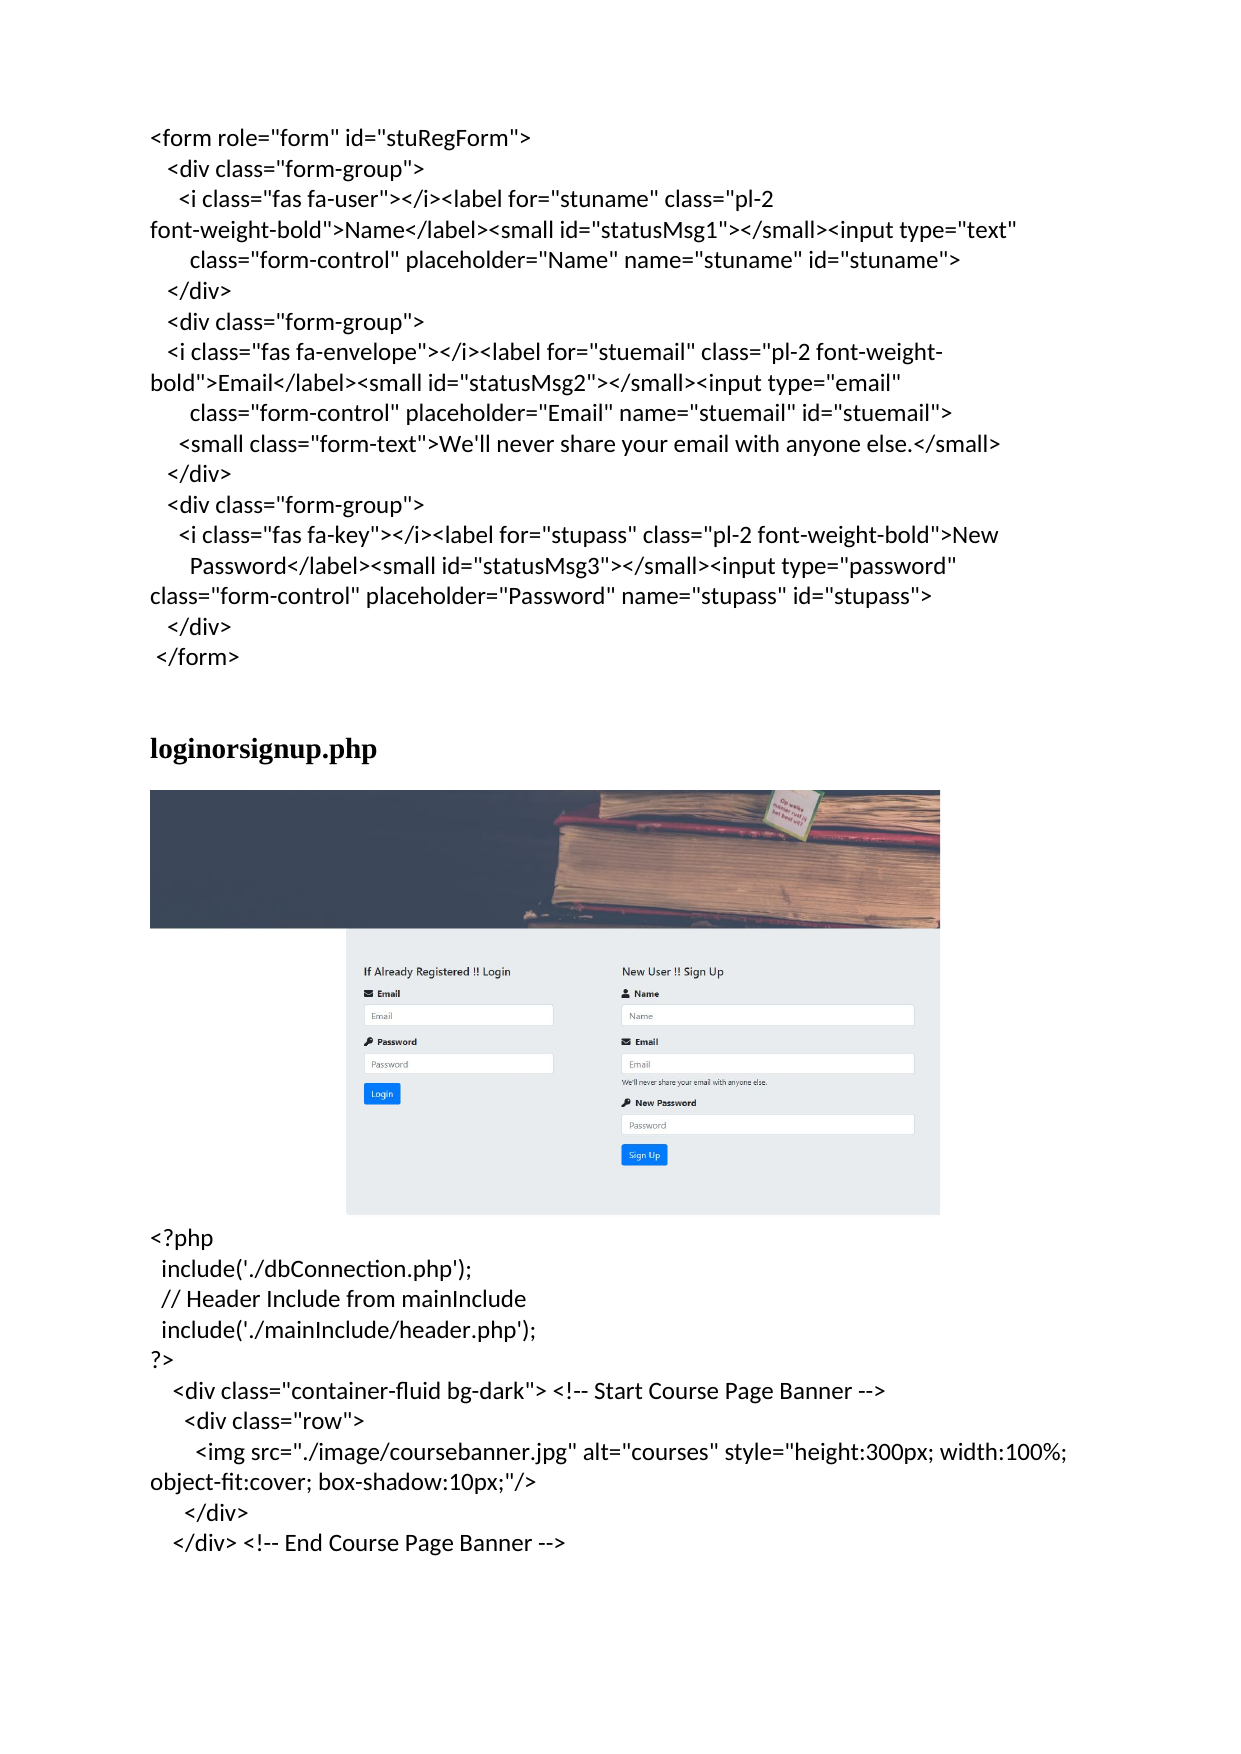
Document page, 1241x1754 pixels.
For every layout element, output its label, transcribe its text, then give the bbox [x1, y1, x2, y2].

text <div class="row"> [150, 1406, 1090, 1436]
text Password</label><small id="statusMsg3"></small><input type="password" class="form-control" placeholder="Password" name="stupass" id="stupass"> [150, 550, 1090, 611]
text // Header Include from mainInclude [150, 1283, 1090, 1314]
text <div class="container-fluid bg-dark"> <!-- Start Course Page Banner --> [150, 1375, 1090, 1406]
text </div> [150, 611, 1090, 641]
text include('./dbConnection.php'); [150, 1253, 1090, 1283]
text loginorsignup.php [150, 731, 1090, 765]
text </div> [150, 458, 1090, 489]
text <div class="form-group"> [150, 489, 1090, 519]
text <?php [150, 1222, 1090, 1253]
text <div class="form-group"> [150, 153, 1090, 184]
text </div> <!-- End Course Page Banner --> [150, 1528, 1090, 1558]
text <img src="./image/coursebanner.jpg" alt="courses" style="height:300px; width:100%; object-fit:cover; box-shadow:10px;"/> [150, 1436, 1090, 1497]
text ?> [150, 1344, 1090, 1375]
text <i class="fas fa-key"></i><label for="stupass" class="pl-2 font-weight-bold">New [150, 519, 1090, 550]
text class="form-control" placeholder="Name" name="stuname" id="stuname"> [150, 245, 1090, 275]
text <i class="fas fa-envelope"></i><label for="stuemail" class="pl-2 font-weight-bold">Email</label><small id="statusMsg2"></small><input type="email" [150, 336, 1090, 397]
text <i class="fas fa-user"></i><label for="stuname" class="pl-2 font-weight-bold">Name</label><small id="statusMsg1"></small><input type="text" [150, 184, 1090, 245]
text class="form-control" placeholder="Email" name="stuemail" id="stuemail"> [150, 397, 1090, 428]
text </form> [150, 641, 1090, 672]
text <small class="form-text">We'll never share your email with anyone else.</small> [150, 428, 1090, 458]
text </div> [150, 275, 1090, 306]
text include('./mainInclude/header.php'); [150, 1314, 1090, 1344]
text <form role="form" id="stuRegForm"> [150, 123, 1090, 153]
text <div class="form-group"> [150, 306, 1090, 336]
text </div> [150, 1497, 1090, 1528]
picture [150, 790, 941, 1223]
